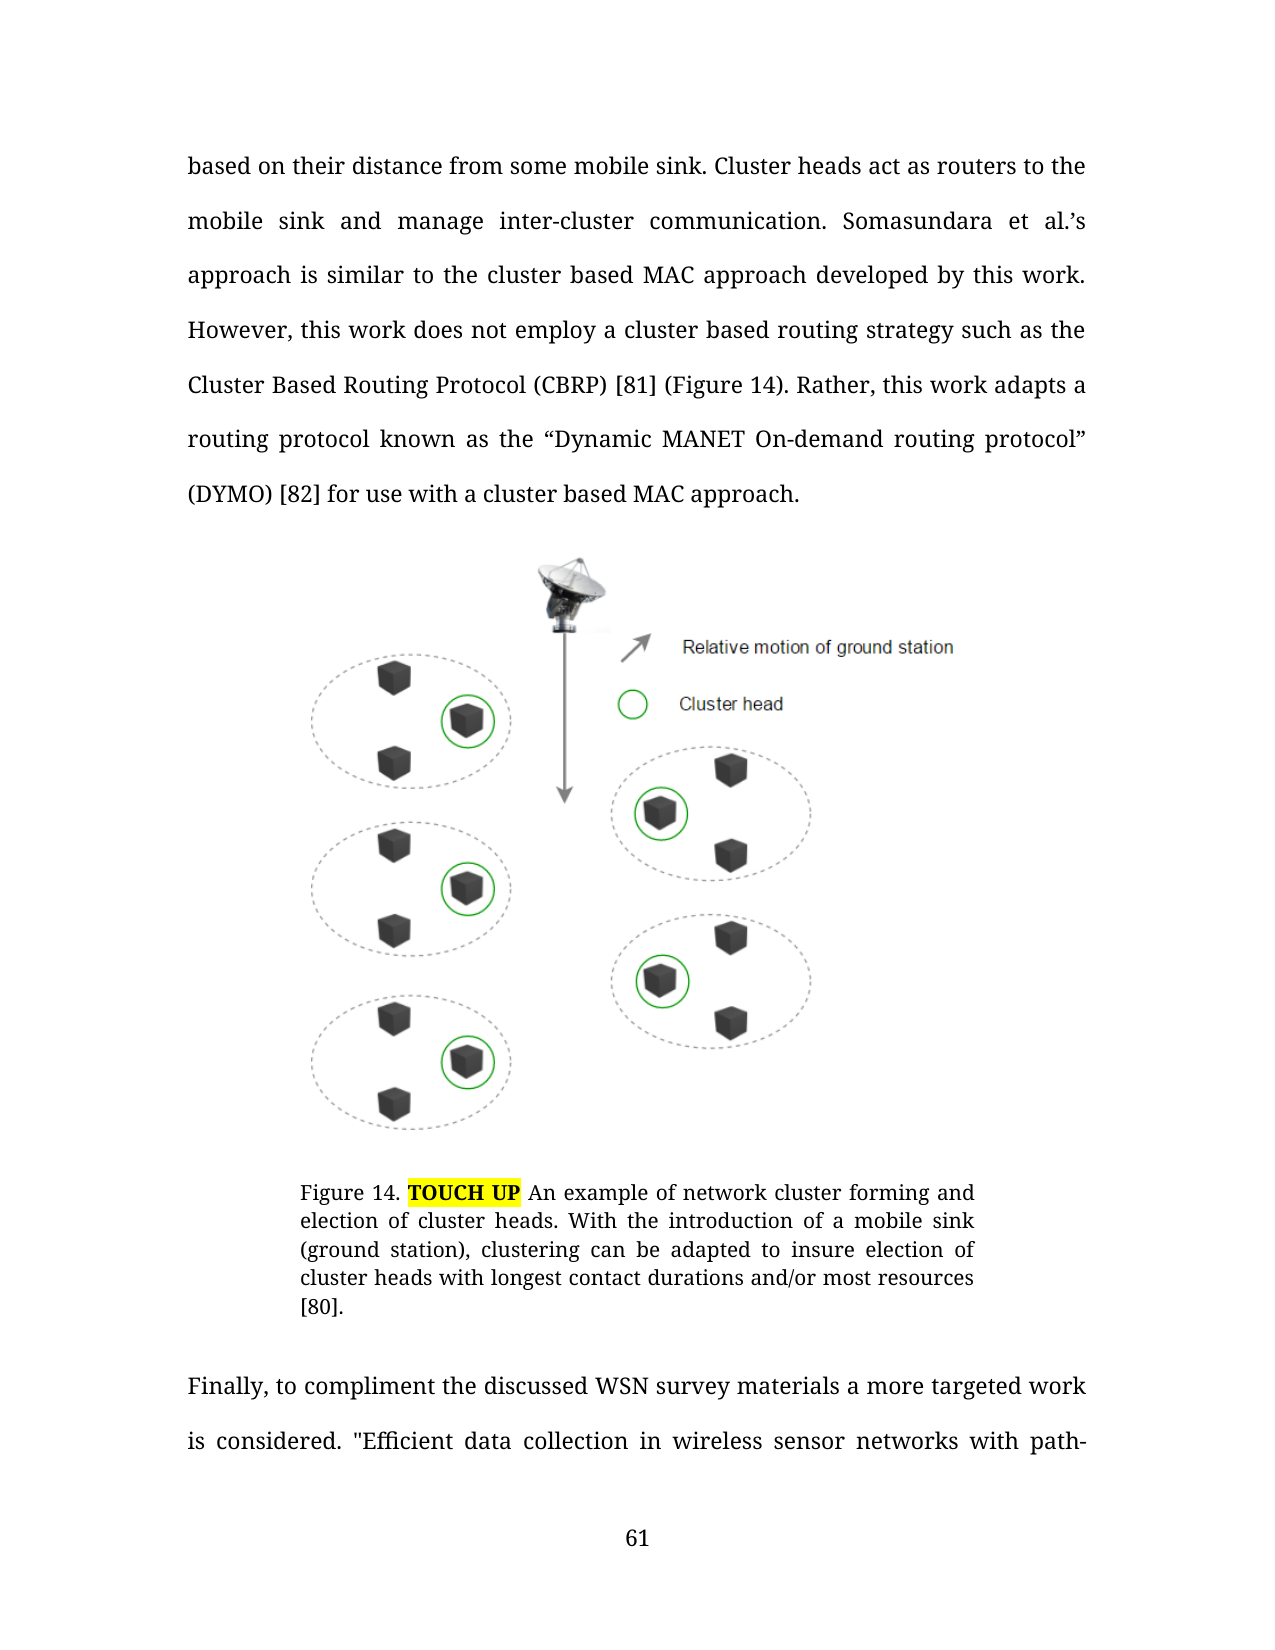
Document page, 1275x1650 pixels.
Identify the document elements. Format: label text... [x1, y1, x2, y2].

picture [311, 549, 963, 1138]
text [187, 150, 1087, 509]
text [187, 1370, 1087, 1456]
text Figure 14. TOUCH UP An example of network cluster forming and election of cluster heads. With the introduction of a mobile sink (ground station), clustering can be adapted to insure election of cluster heads with longest contact durations and/or most resources [80]. [300, 1178, 975, 1320]
